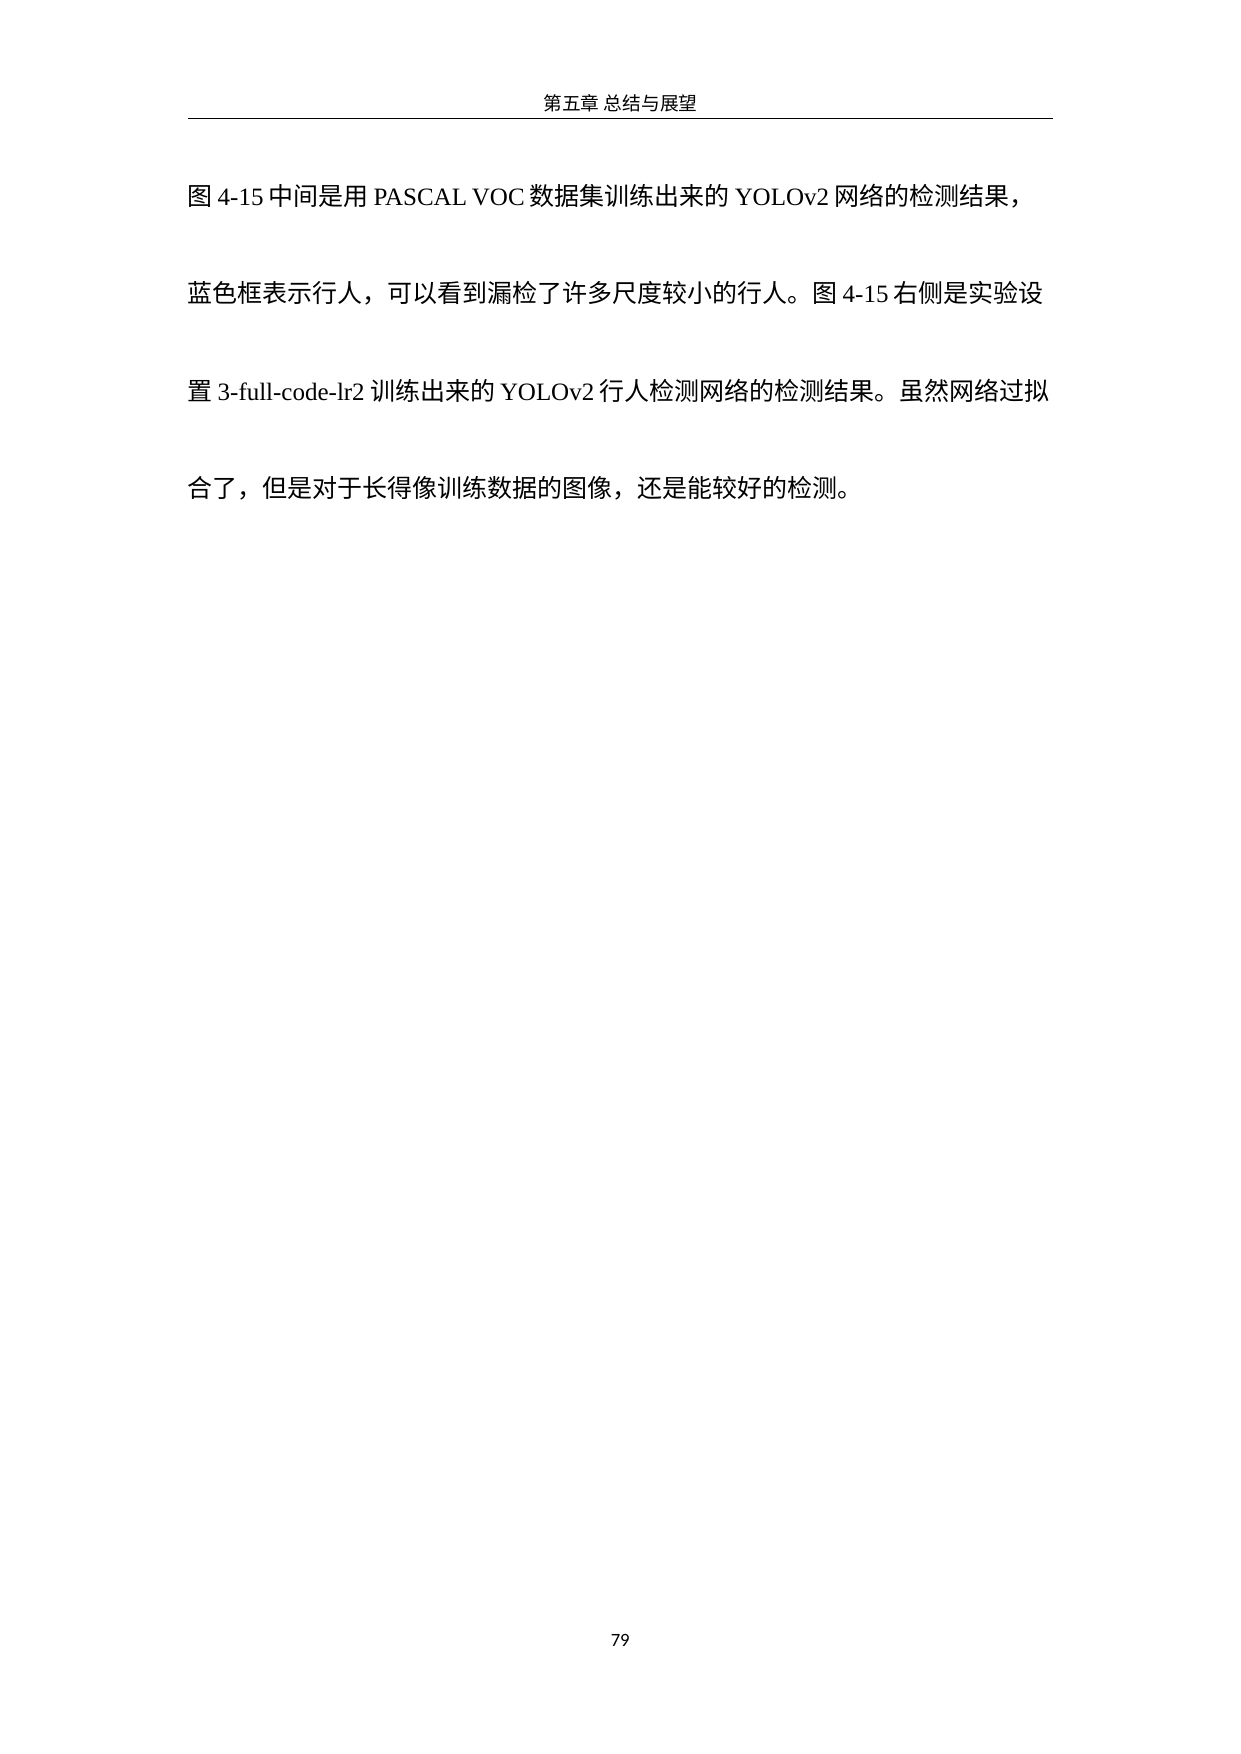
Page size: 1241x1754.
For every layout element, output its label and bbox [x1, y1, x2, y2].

text [187, 162, 1053, 519]
